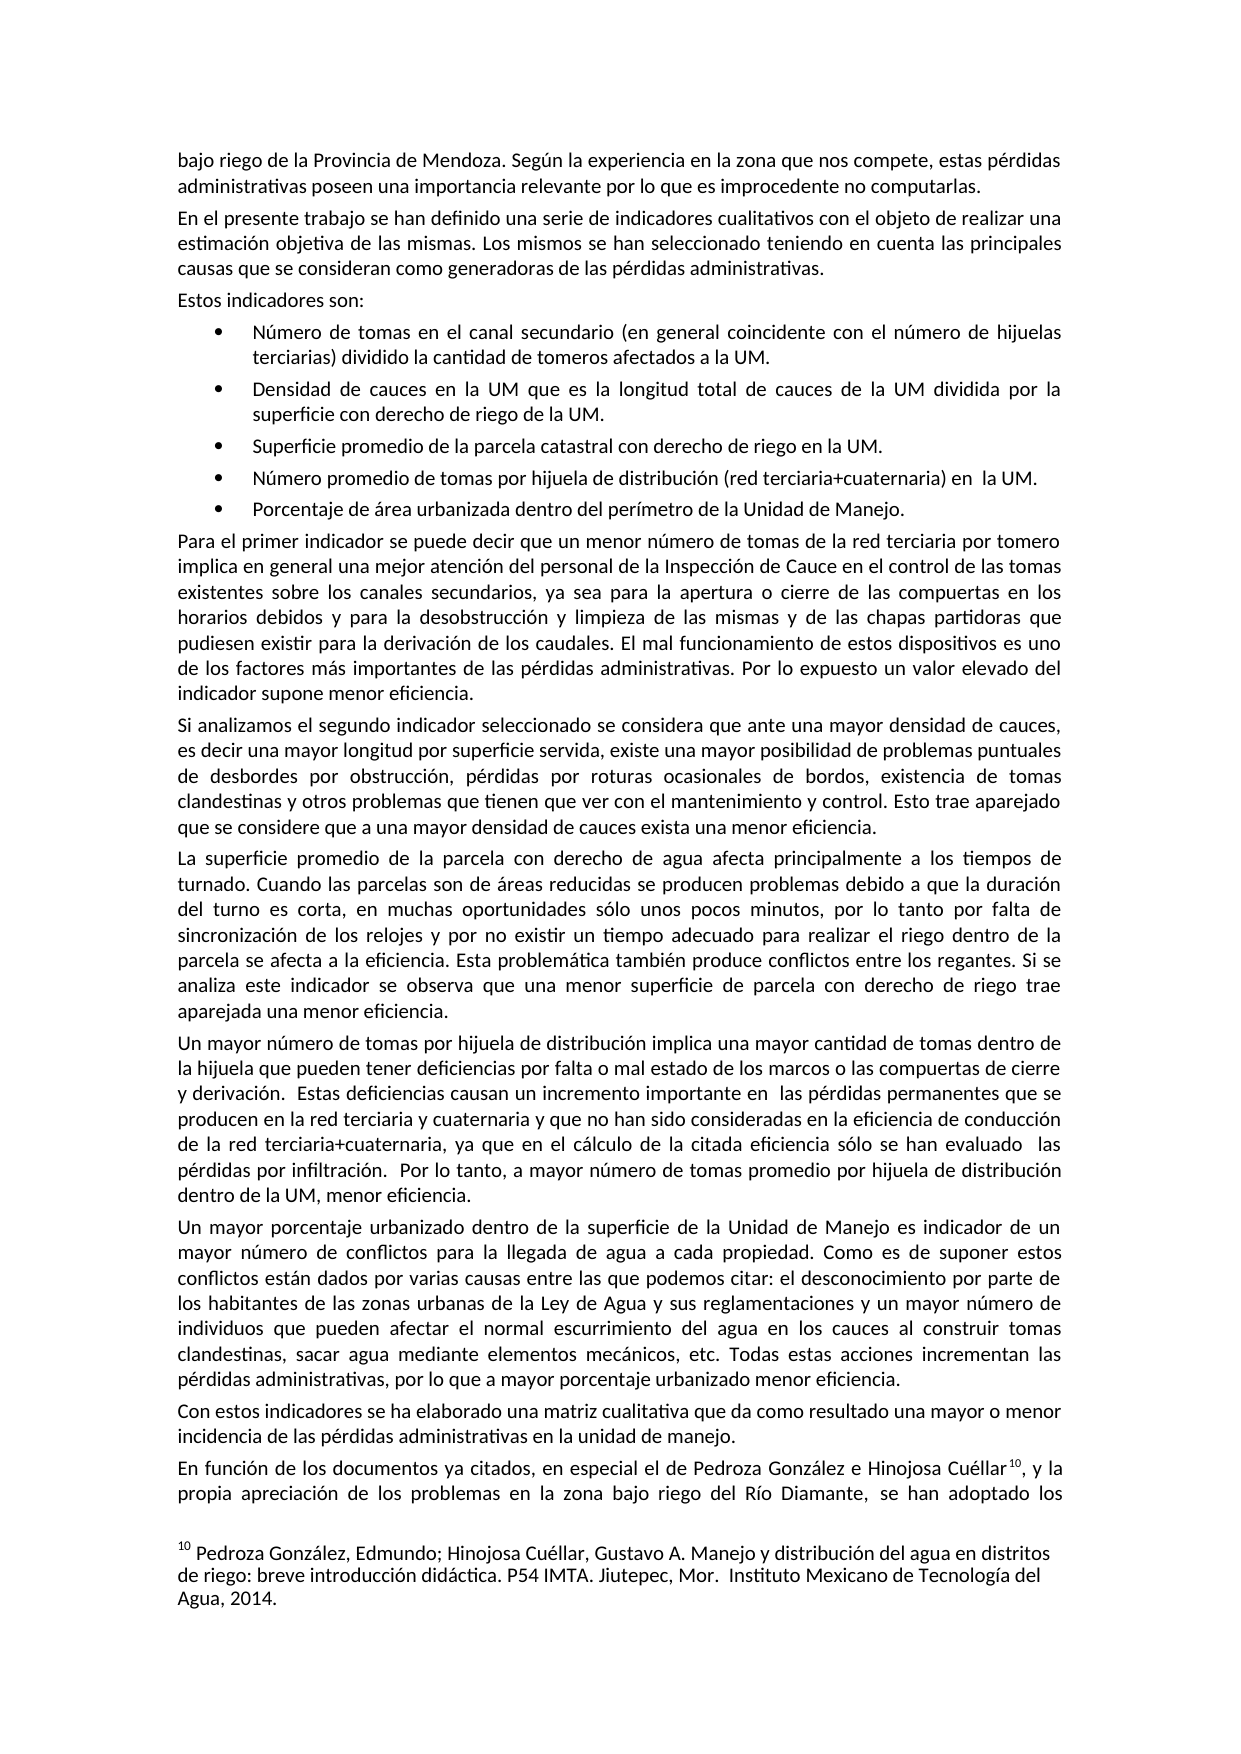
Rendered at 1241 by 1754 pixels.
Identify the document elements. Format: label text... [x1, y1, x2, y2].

list Número de tomas en el canal secundario (en general coincidente con el número de hijuelas terciarias) dividido la cantidad de tomeros afectados a la UM. [215, 319, 1063, 370]
list Número promedio de tomas por hijuela de distribución (red terciaria+cuaternaria) en la UM. [215, 465, 1063, 490]
text Con estos indicadores se ha elaborado una matriz cualitativa que da como resultado una mayor o menor incidencia de las pérdidas administrativas en la unidad de manejo. [177, 1398, 1063, 1449]
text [177, 1455, 1063, 1506]
text Un mayor porcentaje urbanizado dentro de la superficie de la Unidad de Manejo es indicador de un mayor número de conflictos para la llegada de agua a cada propiedad. Como es de suponer estos conflictos están dados por varias causas entre las que podemos citar: el desconocimiento por parte de los habitantes de las zonas urbanas de la Ley de Agua y sus reglamentaciones y un mayor número de individuos que pueden afectar el normal escurrimiento del agua en los cauces al construir tomas clandestinas, sacar agua mediante elementos mecánicos, etc. Todas estas acciones incrementan las pérdidas administrativas, por lo que a mayor porcentaje urbanizado menor eficiencia. [177, 1214, 1063, 1392]
text Para el primer indicador se puede decir que un menor número de tomas de la red terciaria por tomero implica en general una mejor atención del personal de la Inspección de Cauce en el control de las tomas existentes sobre los canales secundarios, ya sea para la apertura o cierre de las compuertas en los horarios debidos y para la desobstrucción y limpieza de las mismas y de las chapas partidoras que pudiesen existir para la derivación de los caudales. El mal funcionamiento de estos dispositivos es uno de los factores más importantes de las pérdidas administrativas. Por lo expuesto un valor elevado del indicador supone menor eficiencia. [177, 528, 1063, 706]
text Si analizamos el segundo indicador seleccionado se considera que ante una mayor densidad de cauces, es decir una mayor longitud por superficie servida, existe una mayor posibilidad de problemas puntuales de desbordes por obstrucción, pérdidas por roturas ocasionales de bordos, existencia de tomas clandestinas y otros problemas que tienen que ver con el mantenimiento y control. Esto trae aparejado que se considere que a una mayor densidad de cauces exista una menor eficiencia. [177, 712, 1063, 839]
list Superficie promedio de la parcela catastral con derecho de riego en la UM. [215, 433, 1063, 458]
text Un mayor número de tomas por hijuela de distribución implica una mayor cantidad de tomas dentro de la hijuela que pueden tener deficiencias por falta o mal estado de los marcos o las compuertas de cierre y derivación. Estas deficiencias causan un incremento importante en las pérdidas permanentes que se producen en la red terciaria y cuaternaria y que no han sido consideradas en la eficiencia de conducción de la red terciaria+cuaternaria, ya que en el cálculo de la citada eficiencia sólo se han evaluado las pérdidas por infiltración. Por lo tanto, a mayor número de tomas promedio por hijuela de distribución dentro de la UM, menor eficiencia. [177, 1030, 1063, 1208]
text La superficie promedio de la parcela con derecho de agua afecta principalmente a los tiempos de turnado. Cuando las parcelas son de áreas reducidas se producen problemas debido a que la duración del turno es corta, en muchas oportunidades sólo unos pocos minutos, por lo tanto por falta de sincronización de los relojes y por no existir un tiempo adecuado para realizar el riego dentro de la parcela se afecta a la eficiencia. Esta problemática también produce conflictos entre los regantes. Si se analiza este indicador se observa que una menor superficie de parcela con derecho de riego trae aparejada una menor eficiencia. [177, 846, 1063, 1023]
list Densidad de cauces en la UM que es la longitud total de cauces de la UM dividida por la superficie con derecho de riego de la UM. [215, 376, 1063, 427]
text Estos indicadores son: [177, 287, 1063, 313]
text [177, 148, 1063, 198]
text En el presente trabajo se han definido una serie de indicadores cualitativos con el objeto de realizar una estimación objetiva de las mismas. Los mismos se han seleccionado teniendo en cuenta las principales causas que se consideran como generadoras de las pérdidas administrativas. [177, 205, 1063, 281]
list Porcentaje de área urbanizada dentro del perímetro de la Unidad de Manejo. [215, 496, 1063, 522]
